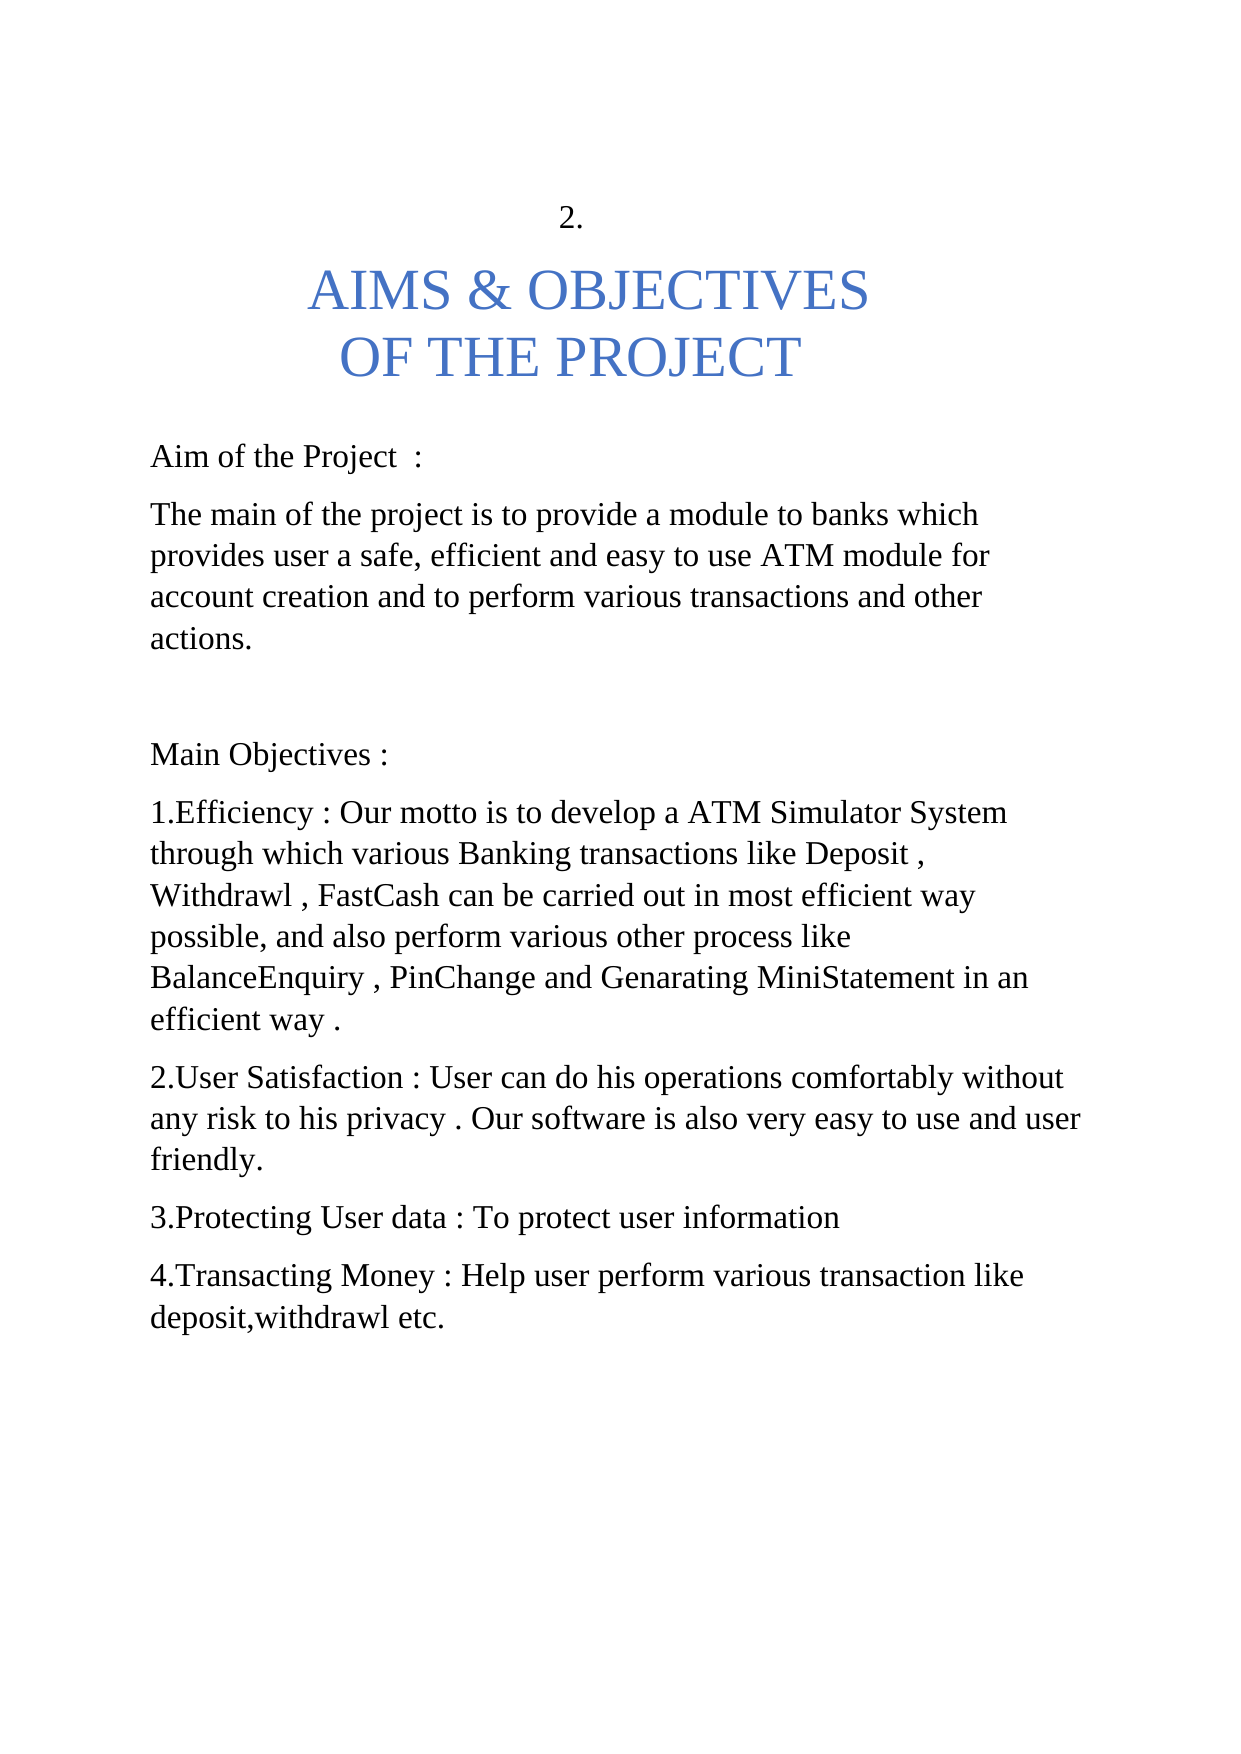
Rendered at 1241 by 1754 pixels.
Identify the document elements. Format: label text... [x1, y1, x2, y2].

text 2. [150, 197, 1090, 235]
text 4.Transacting Money : Help user perform various transaction like deposit,withdrawl etc. [150, 1256, 1090, 1335]
text Aim of the Project : [150, 436, 1090, 474]
text 1.Efficiency : Our motto is to develop a ATM Simulator System through which various Banking transactions like Deposit , Withdrawl , FastCash can be carried out in most efficient way possible, and also perform various other process like BalanceEnquiry , PinChange and Genarating MiniStatement in an efficient way . [150, 792, 1090, 1037]
text The main of the project is to provide a module to banks which provides user a safe, efficient and easy to use ATM module for account creation and to perform various transactions and other actions. [150, 494, 1090, 656]
text Main Objectives : [150, 734, 1090, 772]
title OF THE PROJECT [150, 322, 1090, 389]
text 2.User Satisfaction : User can do his operations comfortably without any risk to his privacy . Our software is also very easy to use and user friendly. [150, 1057, 1090, 1178]
title AIMS & OBJECTIVES [150, 255, 1090, 322]
text 3.Protecting User data : To protect user information [150, 1198, 1090, 1236]
